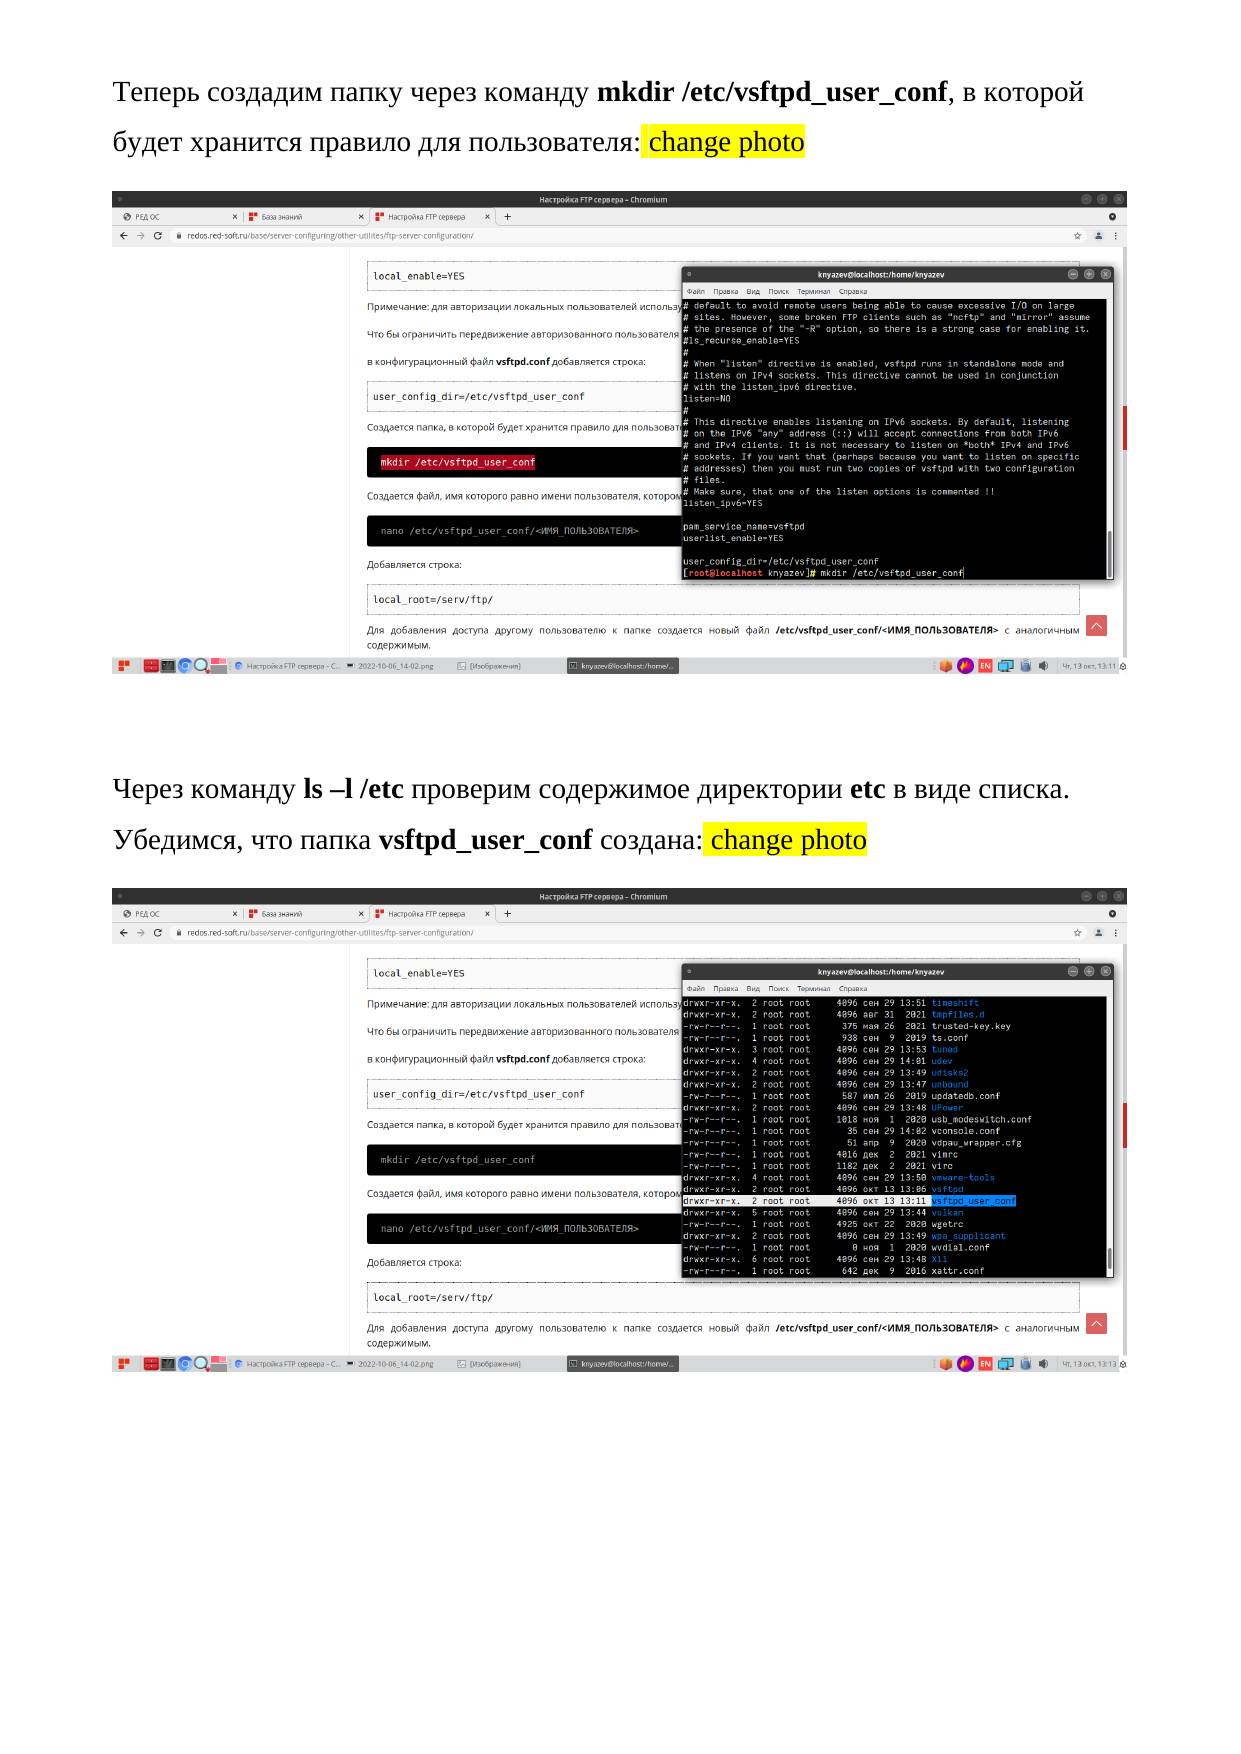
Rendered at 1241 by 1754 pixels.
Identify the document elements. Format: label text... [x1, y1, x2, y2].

text Через команду ls –l /etc проверим содержимое директории etc в виде списка. Убедимся, что папка vsftpd_user_conf создана: change photo [112, 772, 1128, 856]
text Теперь создадим папку через команду mkdir /etc/vsftpd_user_conf, в которой будет хранится правило для пользователя: change photo [112, 74, 1128, 158]
picture [112, 191, 1127, 674]
picture [112, 888, 1127, 1372]
